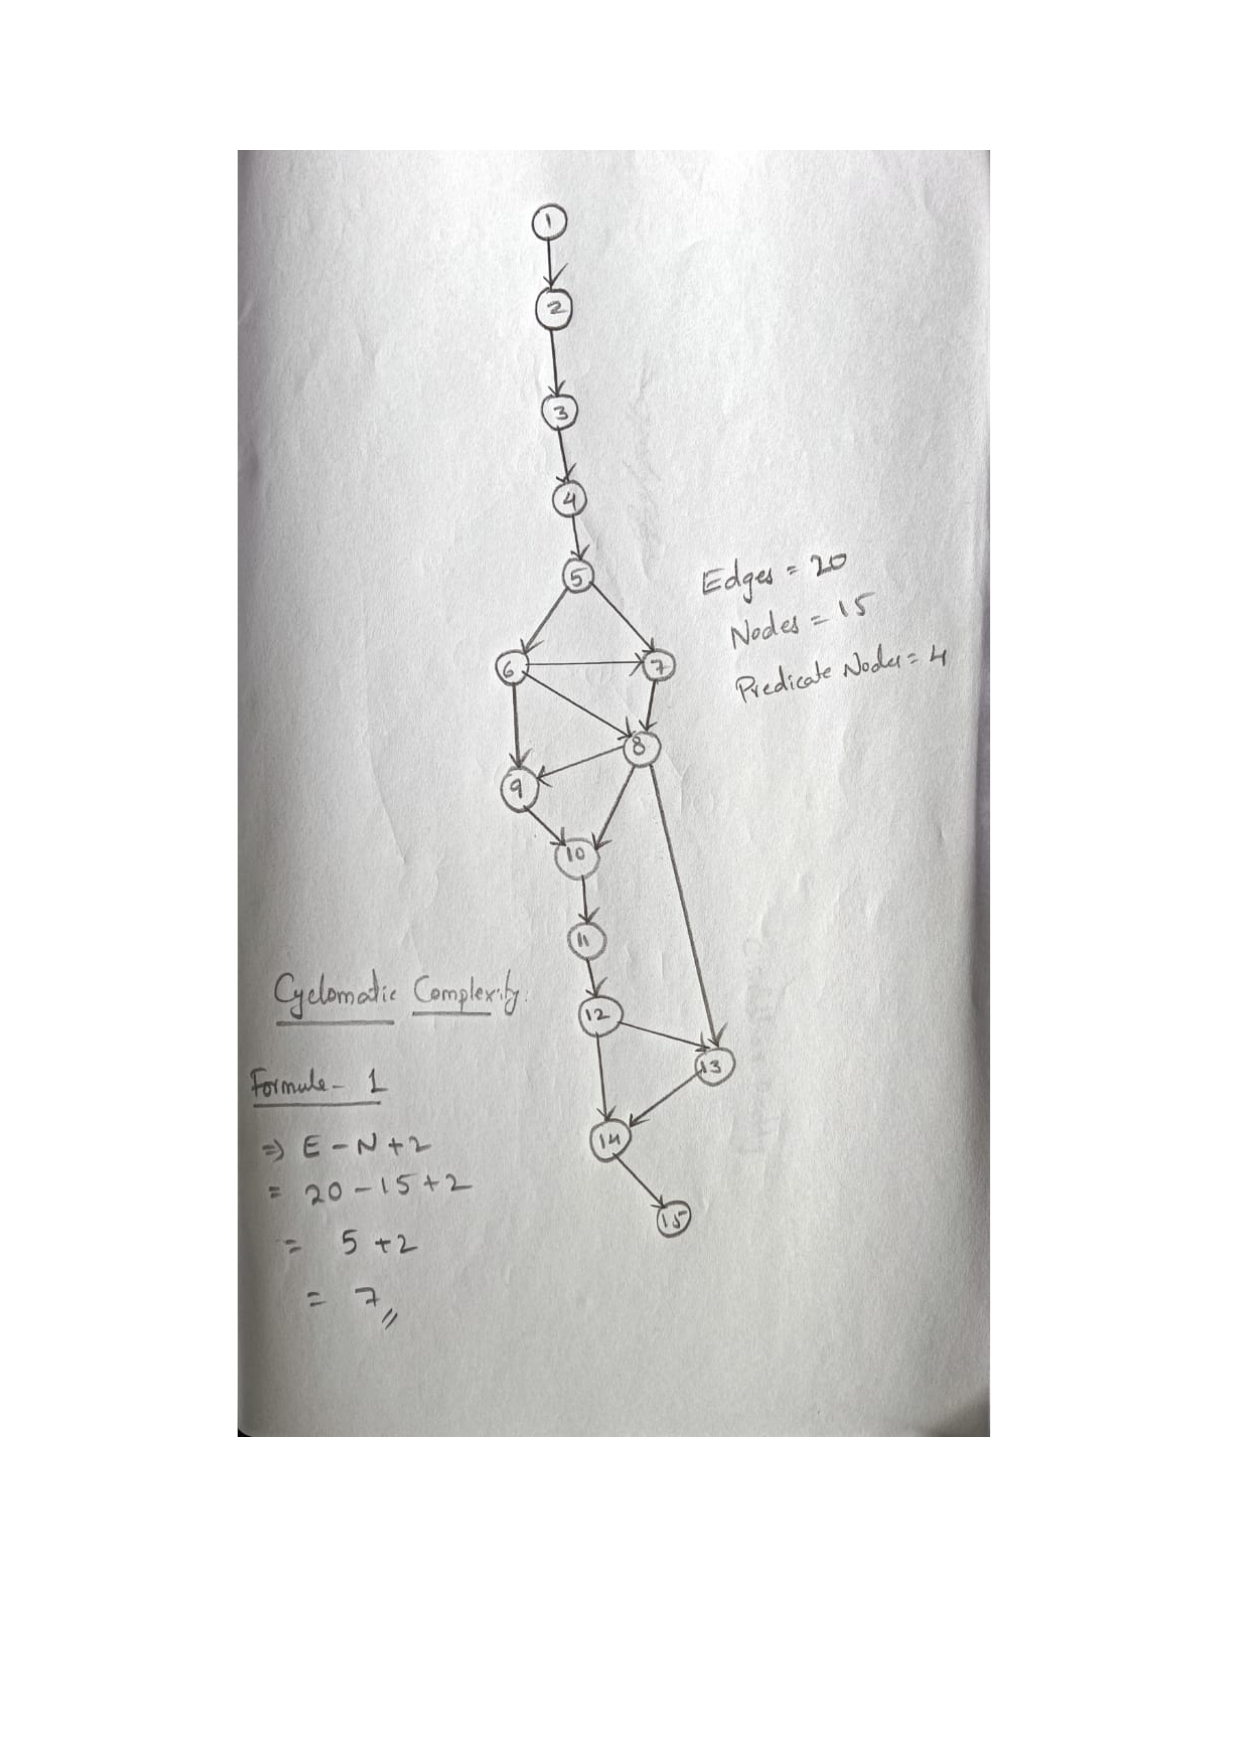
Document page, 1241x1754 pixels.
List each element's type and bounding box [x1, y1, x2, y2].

picture [237, 150, 991, 1437]
